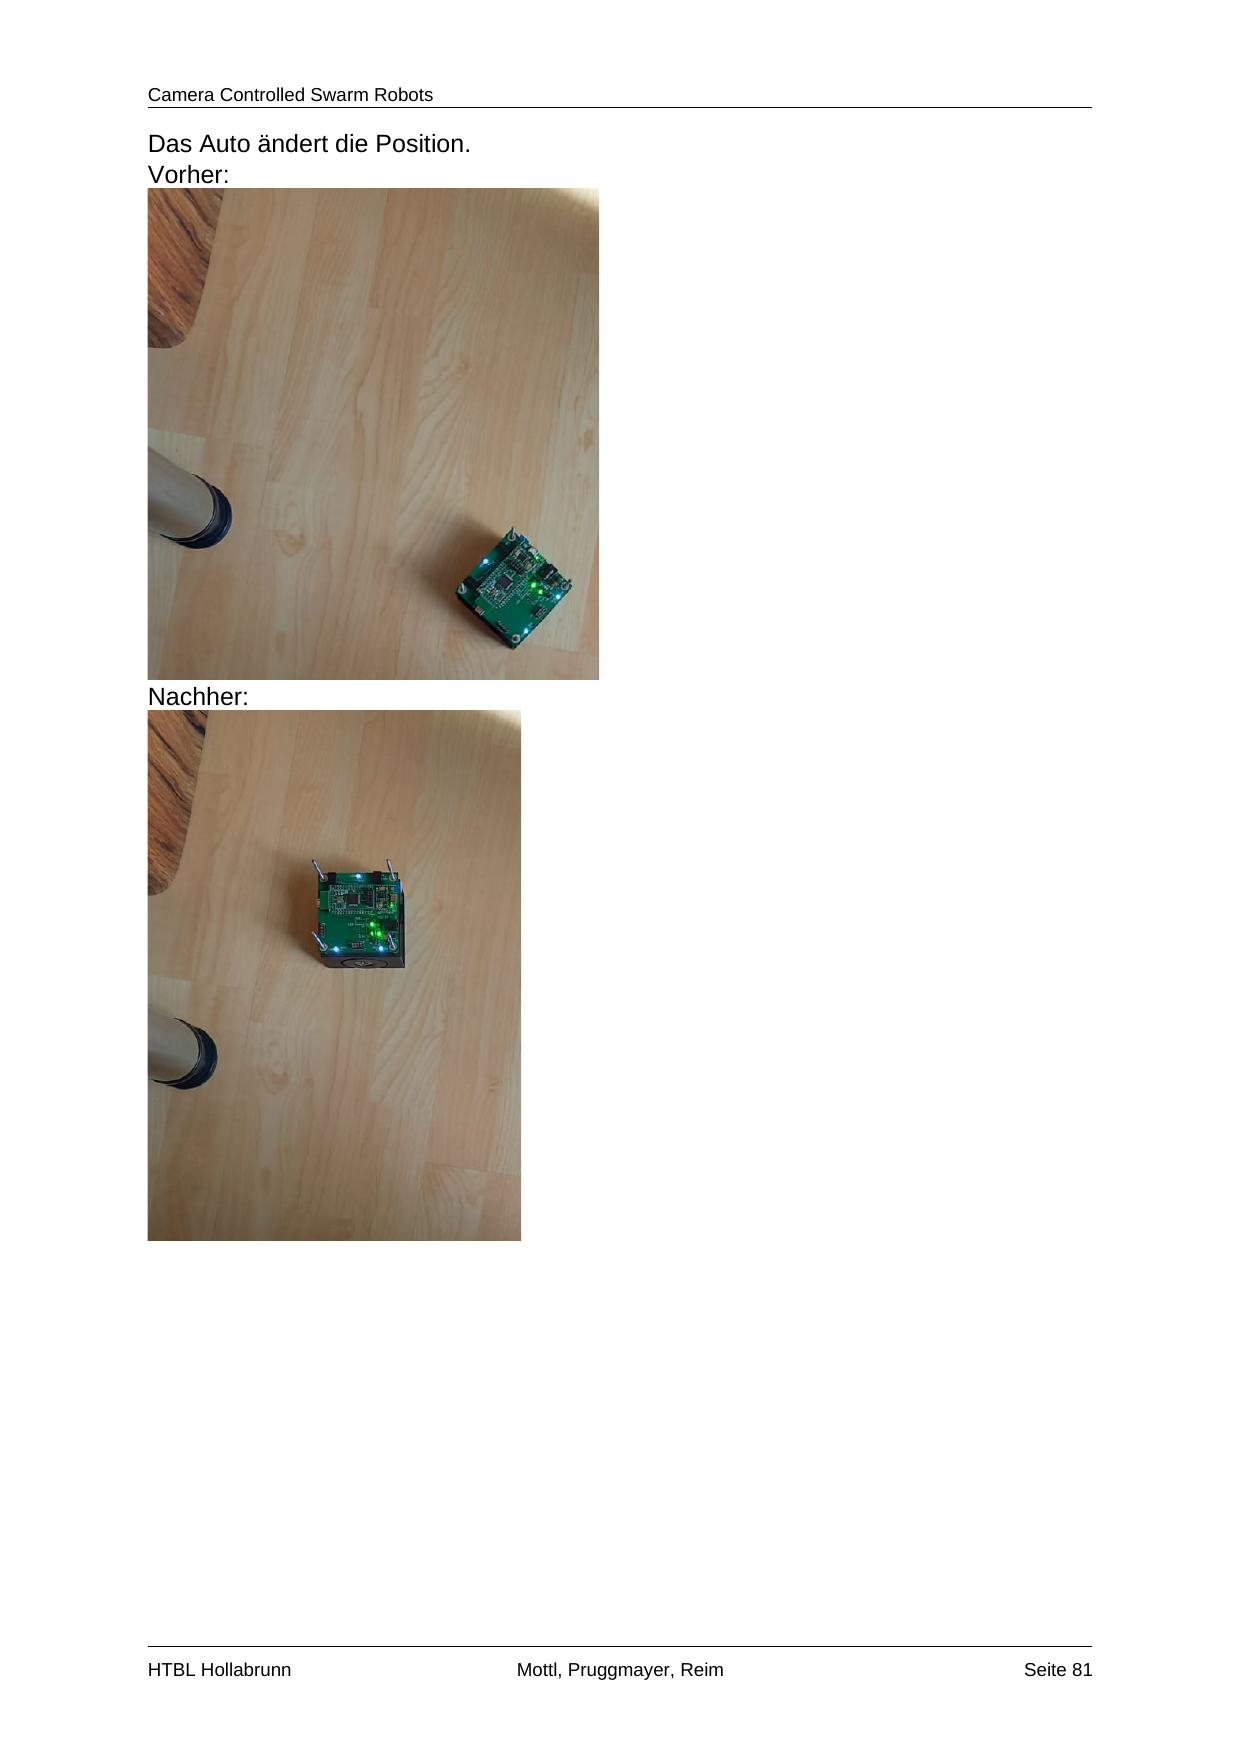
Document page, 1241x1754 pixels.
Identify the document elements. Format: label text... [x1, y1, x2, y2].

text Vorher: [148, 158, 1092, 189]
text Das Auto ändert die Position. [148, 126, 1092, 158]
text Nachher: [148, 679, 1092, 711]
picture [147, 188, 600, 680]
picture [147, 710, 522, 1241]
